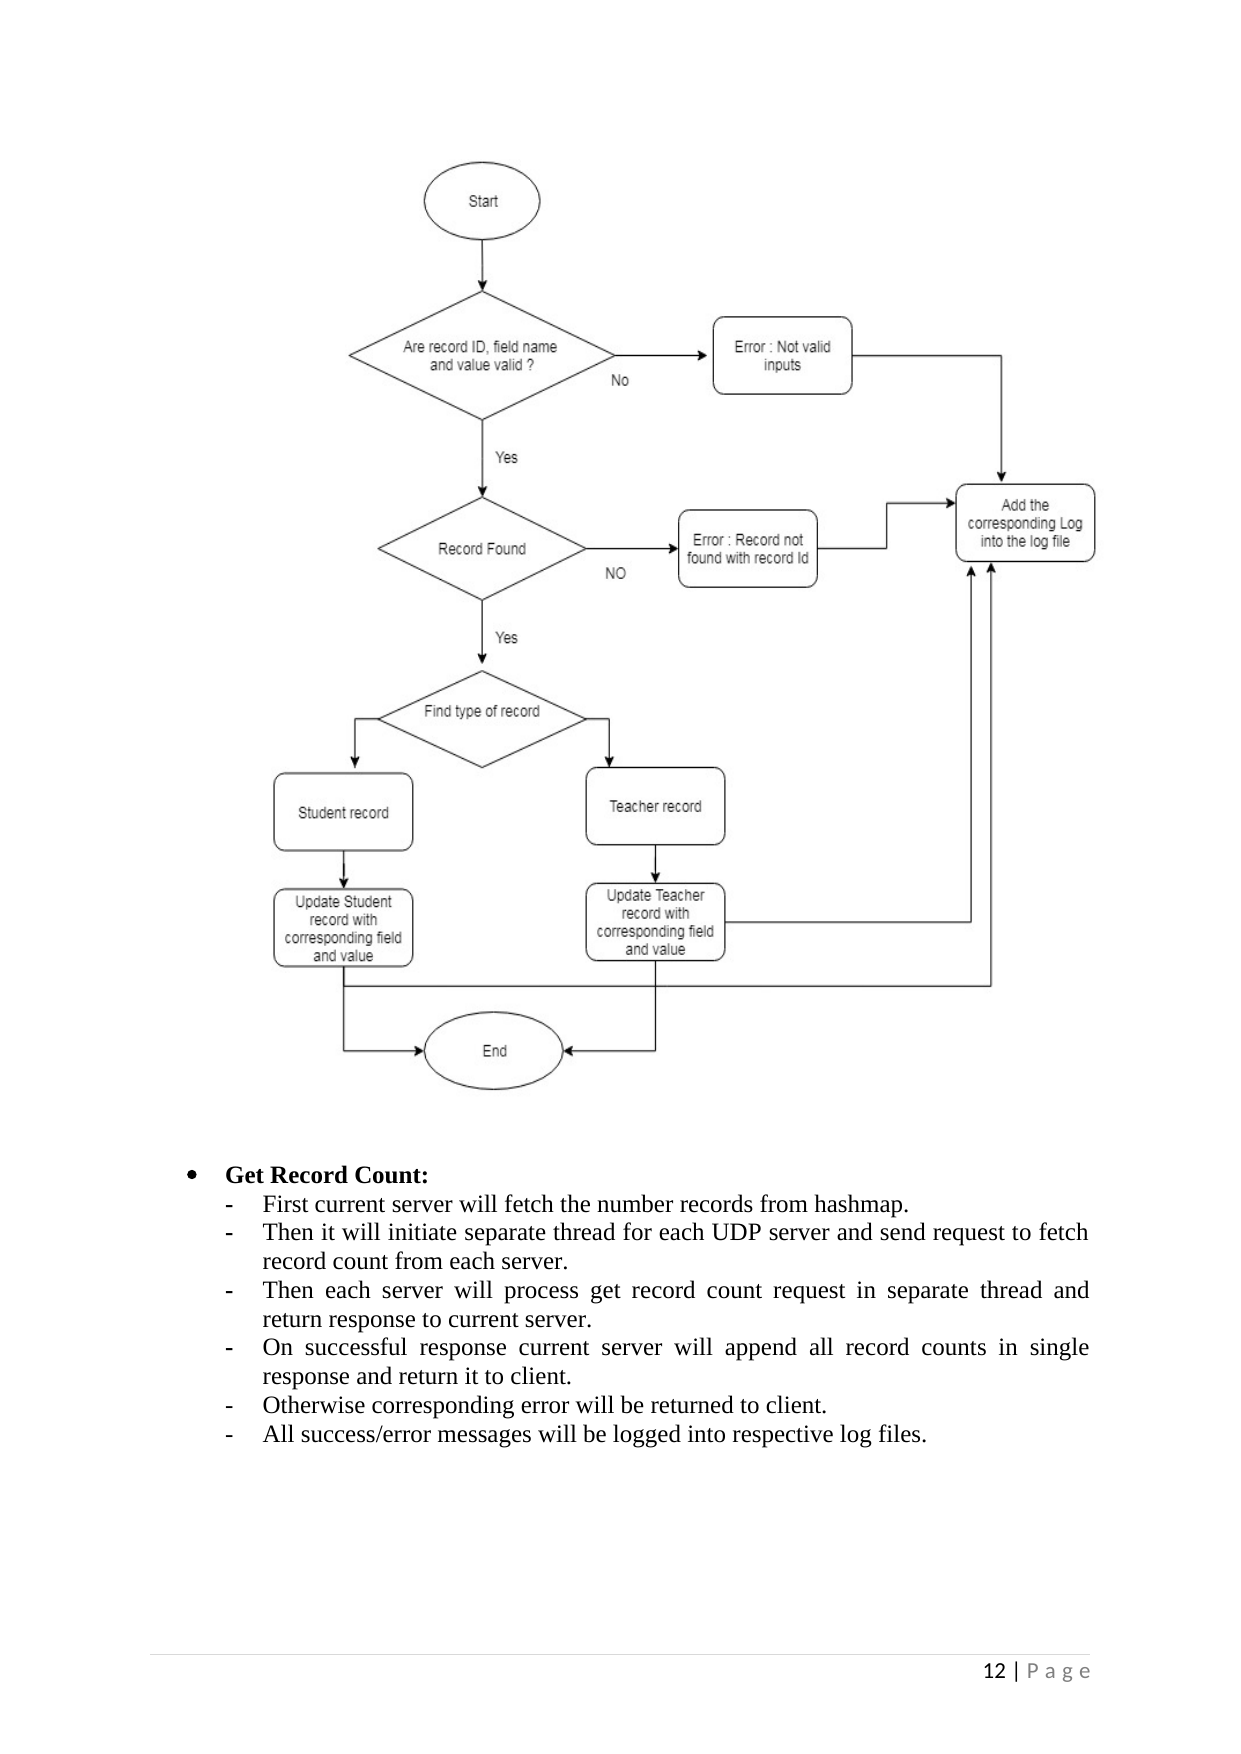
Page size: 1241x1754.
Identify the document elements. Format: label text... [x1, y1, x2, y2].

list Otherwise corresponding error will be returned to client. [225, 1390, 1090, 1419]
list On successful response current server will append all record counts in single response and return it to client. [225, 1332, 1090, 1390]
list Then each server will process get record count request in separate thread and return response to current server. [225, 1275, 1090, 1332]
list All success/error messages will be logged into respective log files. [225, 1419, 1090, 1447]
picture [262, 150, 1107, 1103]
list Then it will initiate separate thread for each UDP server and send request to fetch record count from each server. [225, 1217, 1090, 1275]
list Get Record Count: [187, 1160, 1090, 1189]
list First current server will fetch the number records from hashmap. [225, 1189, 1090, 1217]
